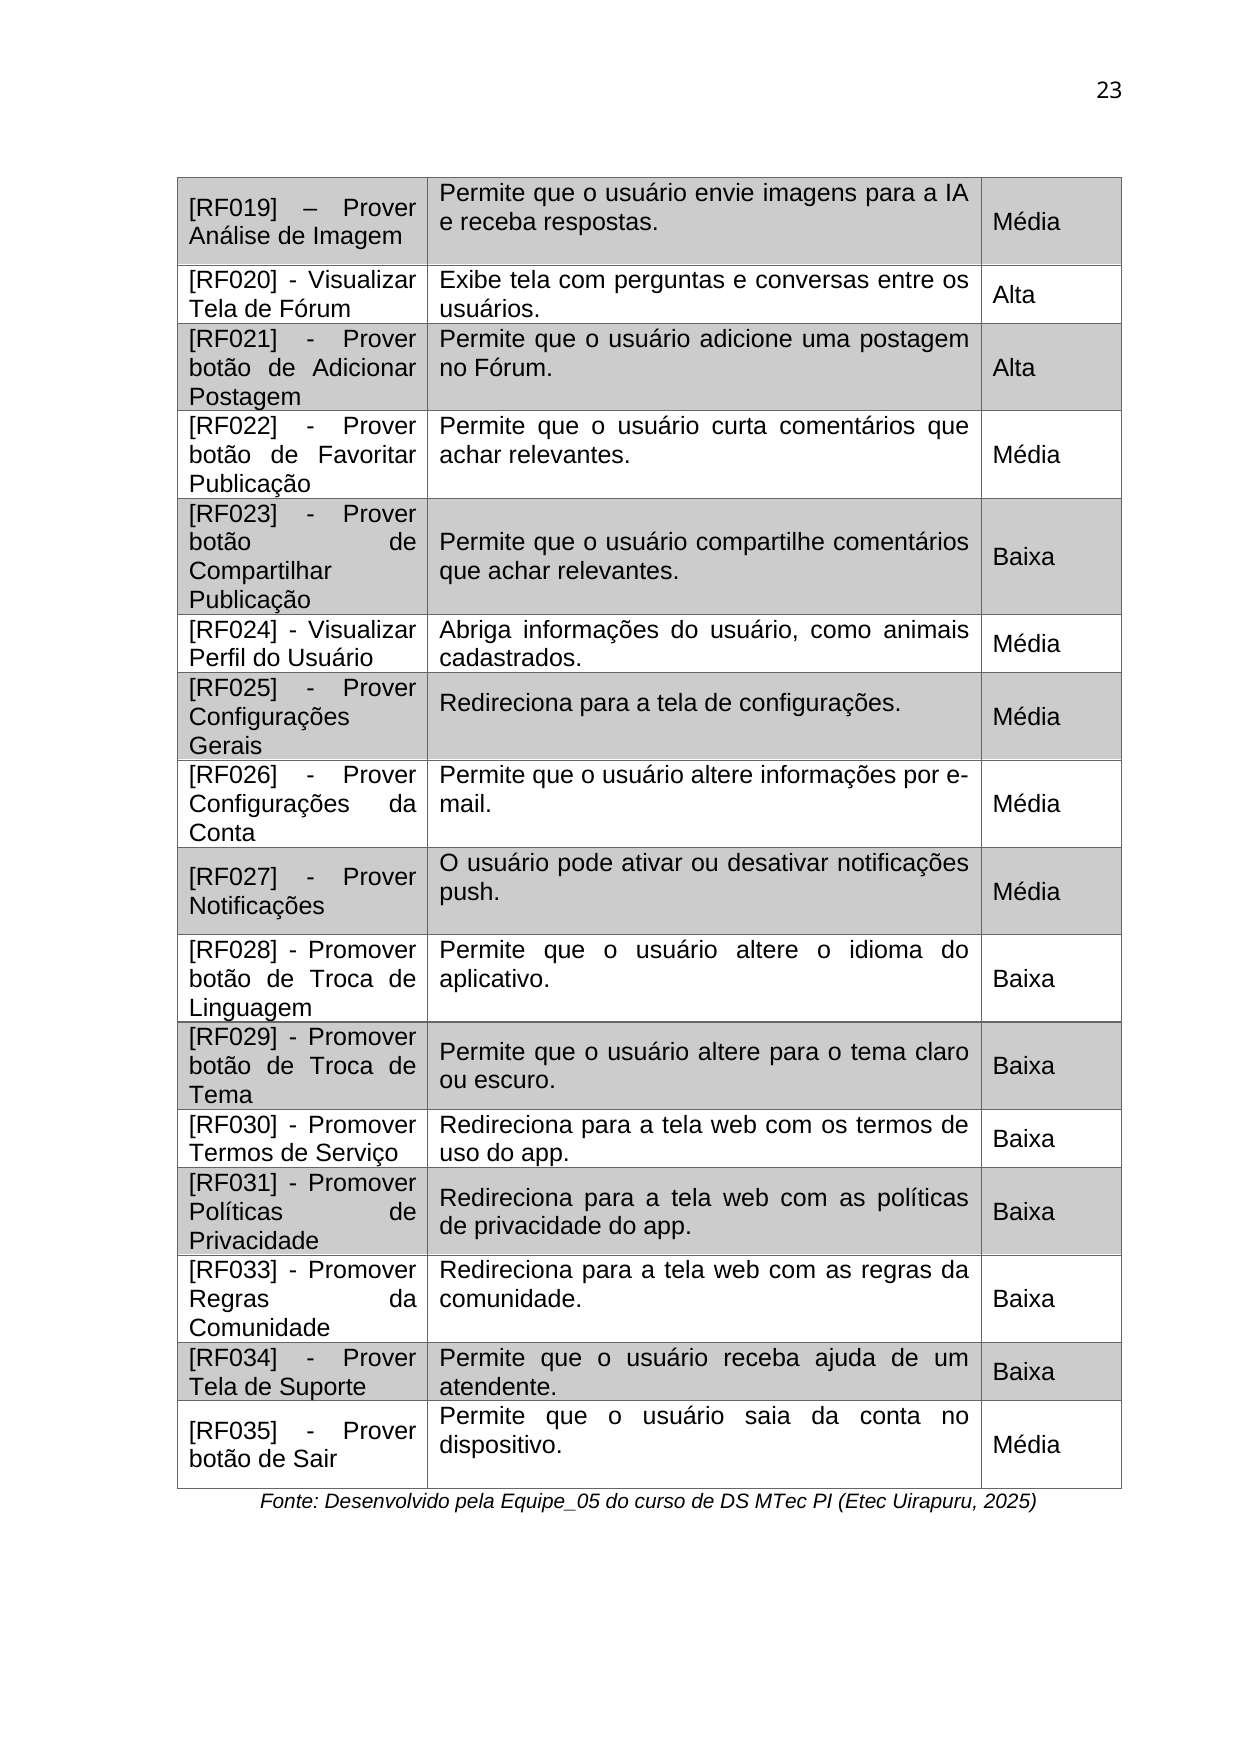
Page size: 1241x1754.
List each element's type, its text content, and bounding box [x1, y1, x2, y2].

table_cell Alta [982, 266, 1121, 323]
table_cell Média [982, 178, 1121, 264]
table_cell Redireciona para a tela web com as regras da comunidade. [428, 1256, 981, 1342]
table_cell Média [982, 1401, 1121, 1488]
table_cell [RF035] - Prover botão de Sair [178, 1401, 427, 1488]
table_cell Redireciona para a tela de configurações. [428, 673, 981, 759]
table_cell Redireciona para a tela web com as políticas de privacidade do app. [428, 1168, 981, 1254]
table_cell [RF020] - Visualizar Tela de Fórum [178, 266, 427, 323]
table_cell [RF021] - Prover botão de Adicionar Postagem [178, 324, 427, 410]
table_cell Permite que o usuário envie imagens para a IA e receba respostas. [428, 178, 981, 264]
table_cell Alta [982, 324, 1121, 410]
table_cell [RF026] - Prover Configurações da Conta [178, 761, 427, 847]
table_cell Abriga informações do usuário, como animais cadastrados. [428, 615, 981, 672]
table_cell Média [982, 761, 1121, 847]
table_cell [RF030] - Promover Termos de Serviço [178, 1110, 427, 1167]
table_cell [RF024] - Visualizar Perfil do Usuário [178, 615, 427, 672]
table_cell Baixa [982, 1168, 1121, 1254]
table_cell Baixa [982, 935, 1121, 1021]
table_cell Redireciona para a tela web com os termos de uso do app. [428, 1110, 981, 1167]
table_cell [RF025] - Prover Configurações Gerais [178, 673, 427, 759]
table_cell Permite que o usuário altere informações por e-mail. [428, 761, 981, 847]
table_cell [RF034] - Prover Tela de Suporte [178, 1343, 427, 1400]
table_cell [RF028] - Promover botão de Troca de Linguagem [178, 935, 427, 1021]
table_cell Baixa [982, 499, 1121, 614]
table_cell Permite que o usuário adicione uma postagem no Fórum. [428, 324, 981, 410]
table_cell Exibe tela com perguntas e conversas entre os usuários. [428, 266, 981, 323]
table_cell Baixa [982, 1023, 1121, 1109]
table_cell Média [982, 411, 1121, 498]
table_cell [RF031] - Promover Políticas de Privacidade [178, 1168, 427, 1254]
table_cell [RF029] - Promover botão de Troca de Tema [178, 1023, 427, 1109]
table_cell Permite que o usuário altere o idioma do aplicativo. [428, 935, 981, 1021]
table_cell [RF027] - Prover Notificações [178, 848, 427, 934]
table_cell Média [982, 673, 1121, 759]
table_cell Permite que o usuário saia da conta no dispositivo. [428, 1401, 981, 1488]
table_cell Permite que o usuário receba ajuda de um atendente. [428, 1343, 981, 1400]
table_cell O usuário pode ativar ou desativar notificações push. [428, 848, 981, 934]
table_cell Permite que o usuário compartilhe comentários que achar relevantes. [428, 499, 981, 614]
table_cell [RF023] - Prover botão de Compartilhar Publicação [178, 499, 427, 614]
table_cell Baixa [982, 1256, 1121, 1342]
text Fonte: Desenvolvido pela Equipe_05 do curso de DS MTec PI (Etec Uirapuru, 2025) [177, 1489, 1122, 1513]
table_cell Baixa [982, 1343, 1121, 1400]
table_cell Média [982, 615, 1121, 672]
table_cell Permite que o usuário altere para o tema claro ou escuro. [428, 1023, 981, 1109]
table_cell Baixa [982, 1110, 1121, 1167]
table_cell [RF033] - Promover Regras da Comunidade [178, 1256, 427, 1342]
table_cell Permite que o usuário curta comentários que achar relevantes. [428, 411, 981, 498]
table_cell [RF019] – Prover Análise de Imagem [178, 178, 427, 264]
table_cell [RF022] - Prover botão de Favoritar Publicação [178, 411, 427, 498]
table_cell Média [982, 848, 1121, 934]
